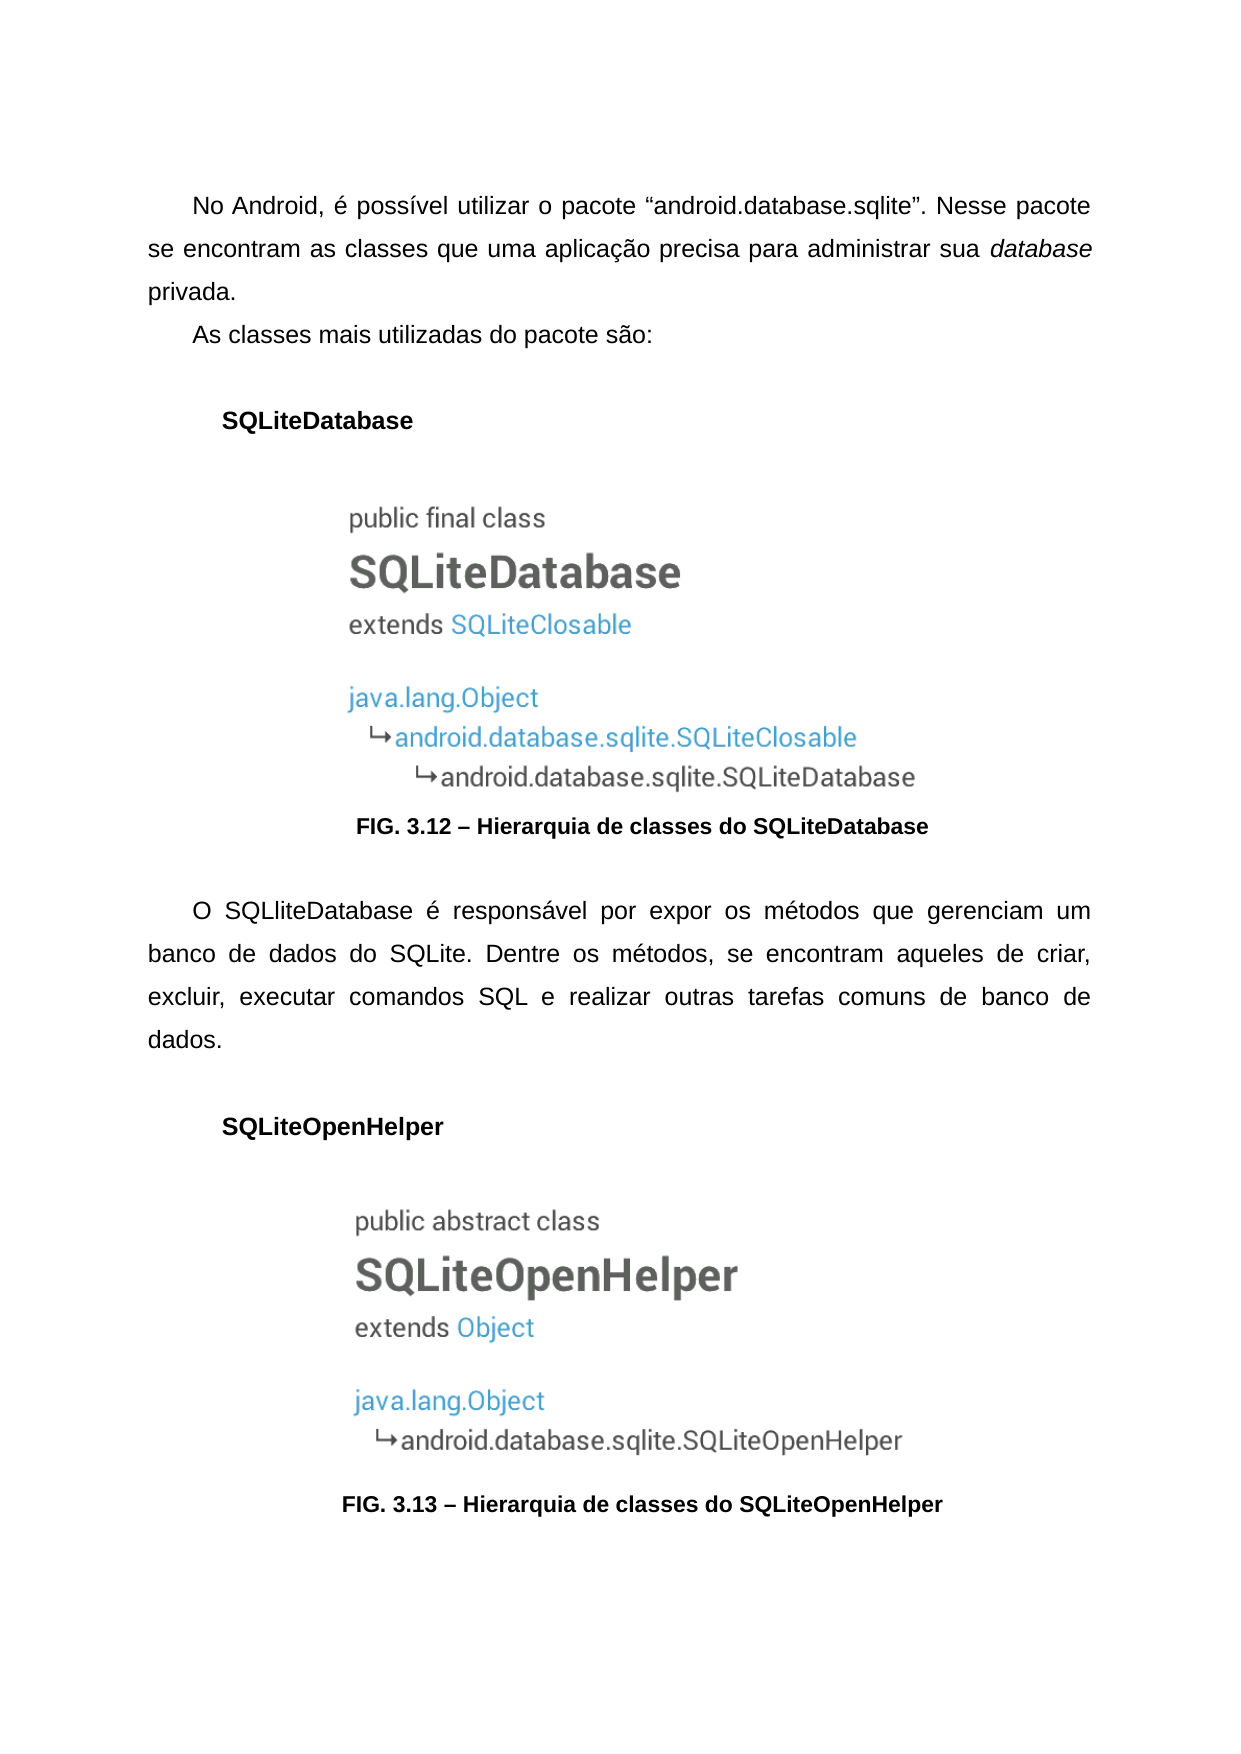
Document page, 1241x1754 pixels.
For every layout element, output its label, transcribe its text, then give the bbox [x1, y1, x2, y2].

picture [346, 1197, 937, 1477]
text O SQLliteDatabase é responsável por expor os métodos que gerenciam um banco de dados do SQLite. Dentre os métodos, se encontram aqueles de criar, excluir, executar comandos SQL e realizar outras tarefas comuns de banco de dados. [148, 896, 1092, 1054]
text As classes mais utilizadas do pacote são: [148, 320, 1092, 349]
text SQLiteOpenHelper [148, 1112, 1092, 1140]
picture [340, 492, 945, 799]
text SQLiteDatabase [148, 406, 1092, 435]
text No Android, é possível utilizar o pacote “android.database.sqlite”. Nesse pacote se encontram as classes que uma aplicação precisa para administrar sua database privada. [148, 191, 1092, 306]
